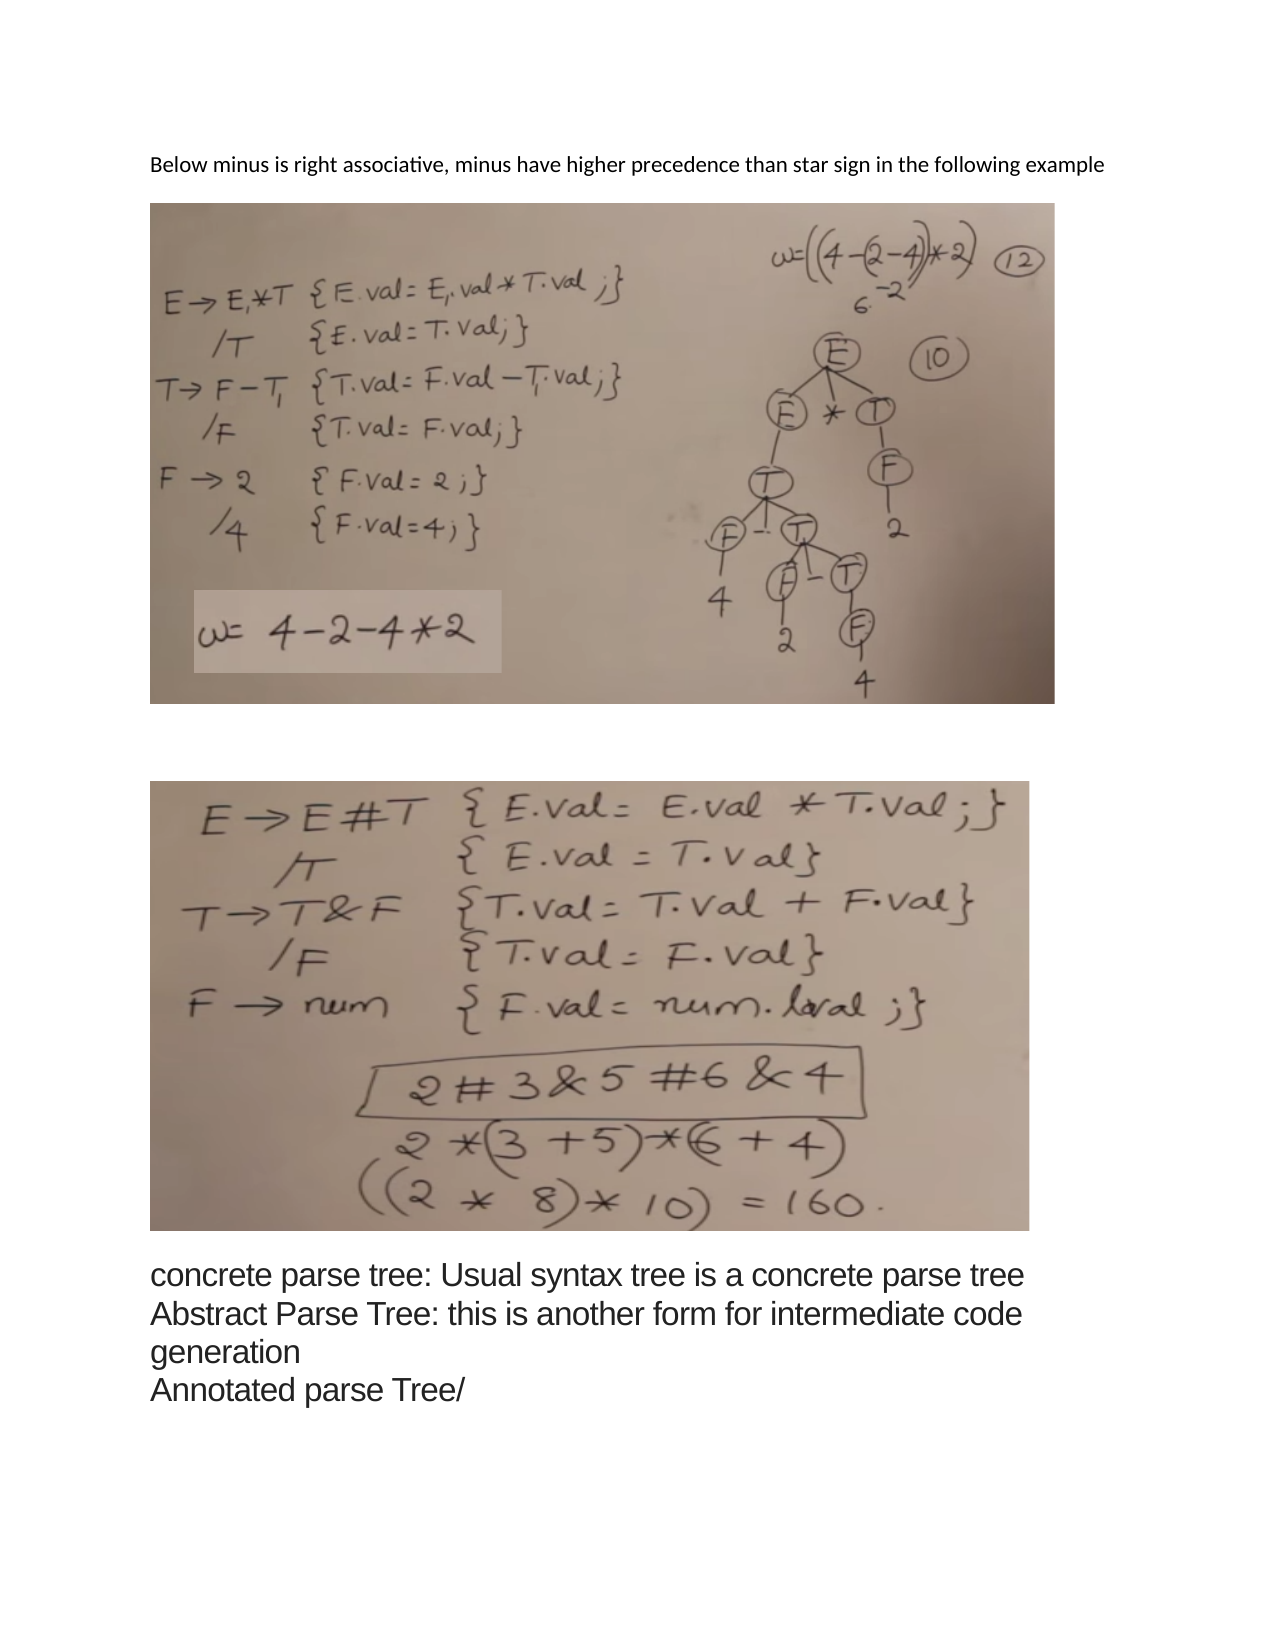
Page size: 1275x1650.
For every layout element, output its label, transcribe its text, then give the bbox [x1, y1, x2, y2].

text Below minus is right associative, minus have higher precedence than star sign in the following example [150, 150, 1125, 178]
text Annotated parse Tree/ [150, 1371, 1125, 1409]
picture [150, 203, 1055, 704]
text concrete parse tree: Usual syntax tree is a concrete parse tree [150, 1255, 1125, 1294]
text Abstract Parse Tree: this is another form for intermediate code generation [150, 1294, 1125, 1371]
picture [150, 781, 1030, 1231]
